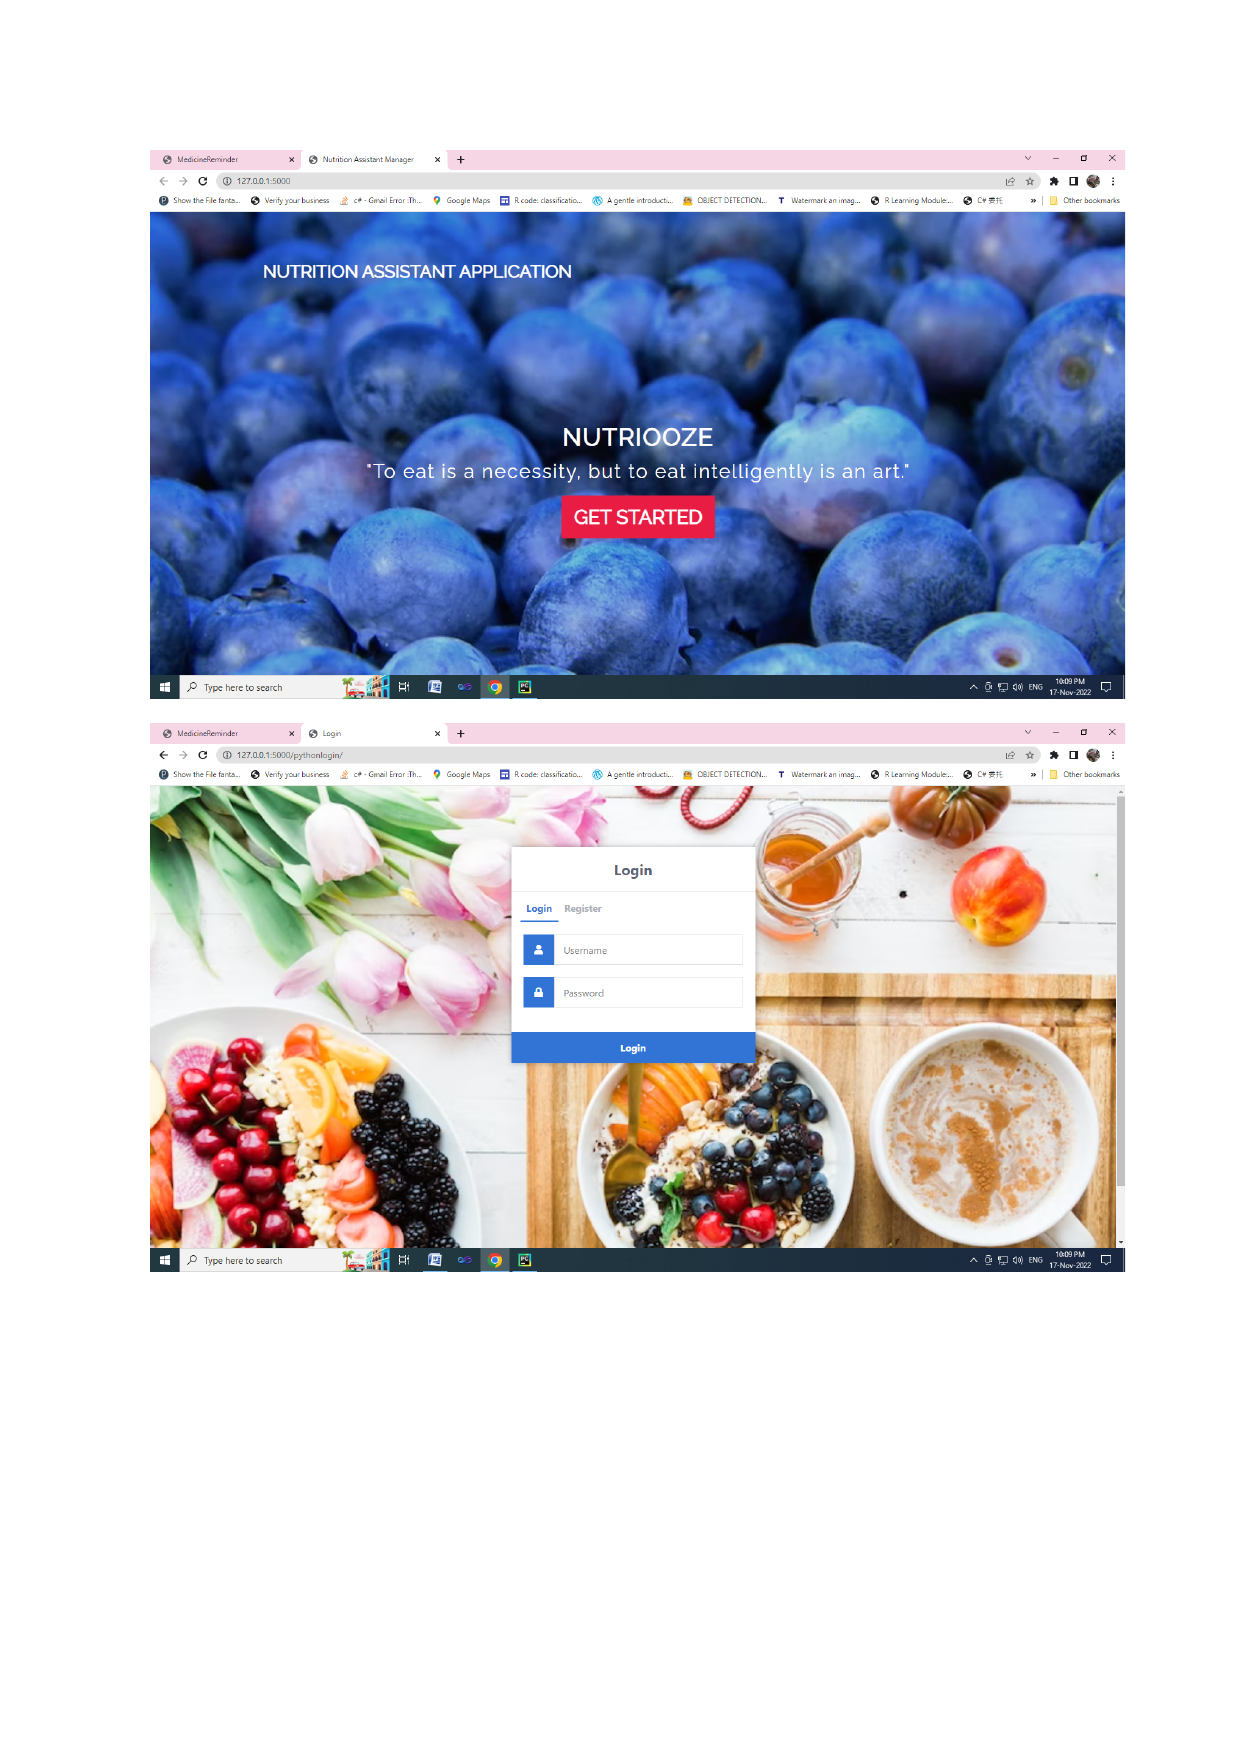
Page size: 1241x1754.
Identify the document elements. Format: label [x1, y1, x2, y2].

picture [150, 150, 1125, 699]
picture [150, 723, 1125, 1272]
